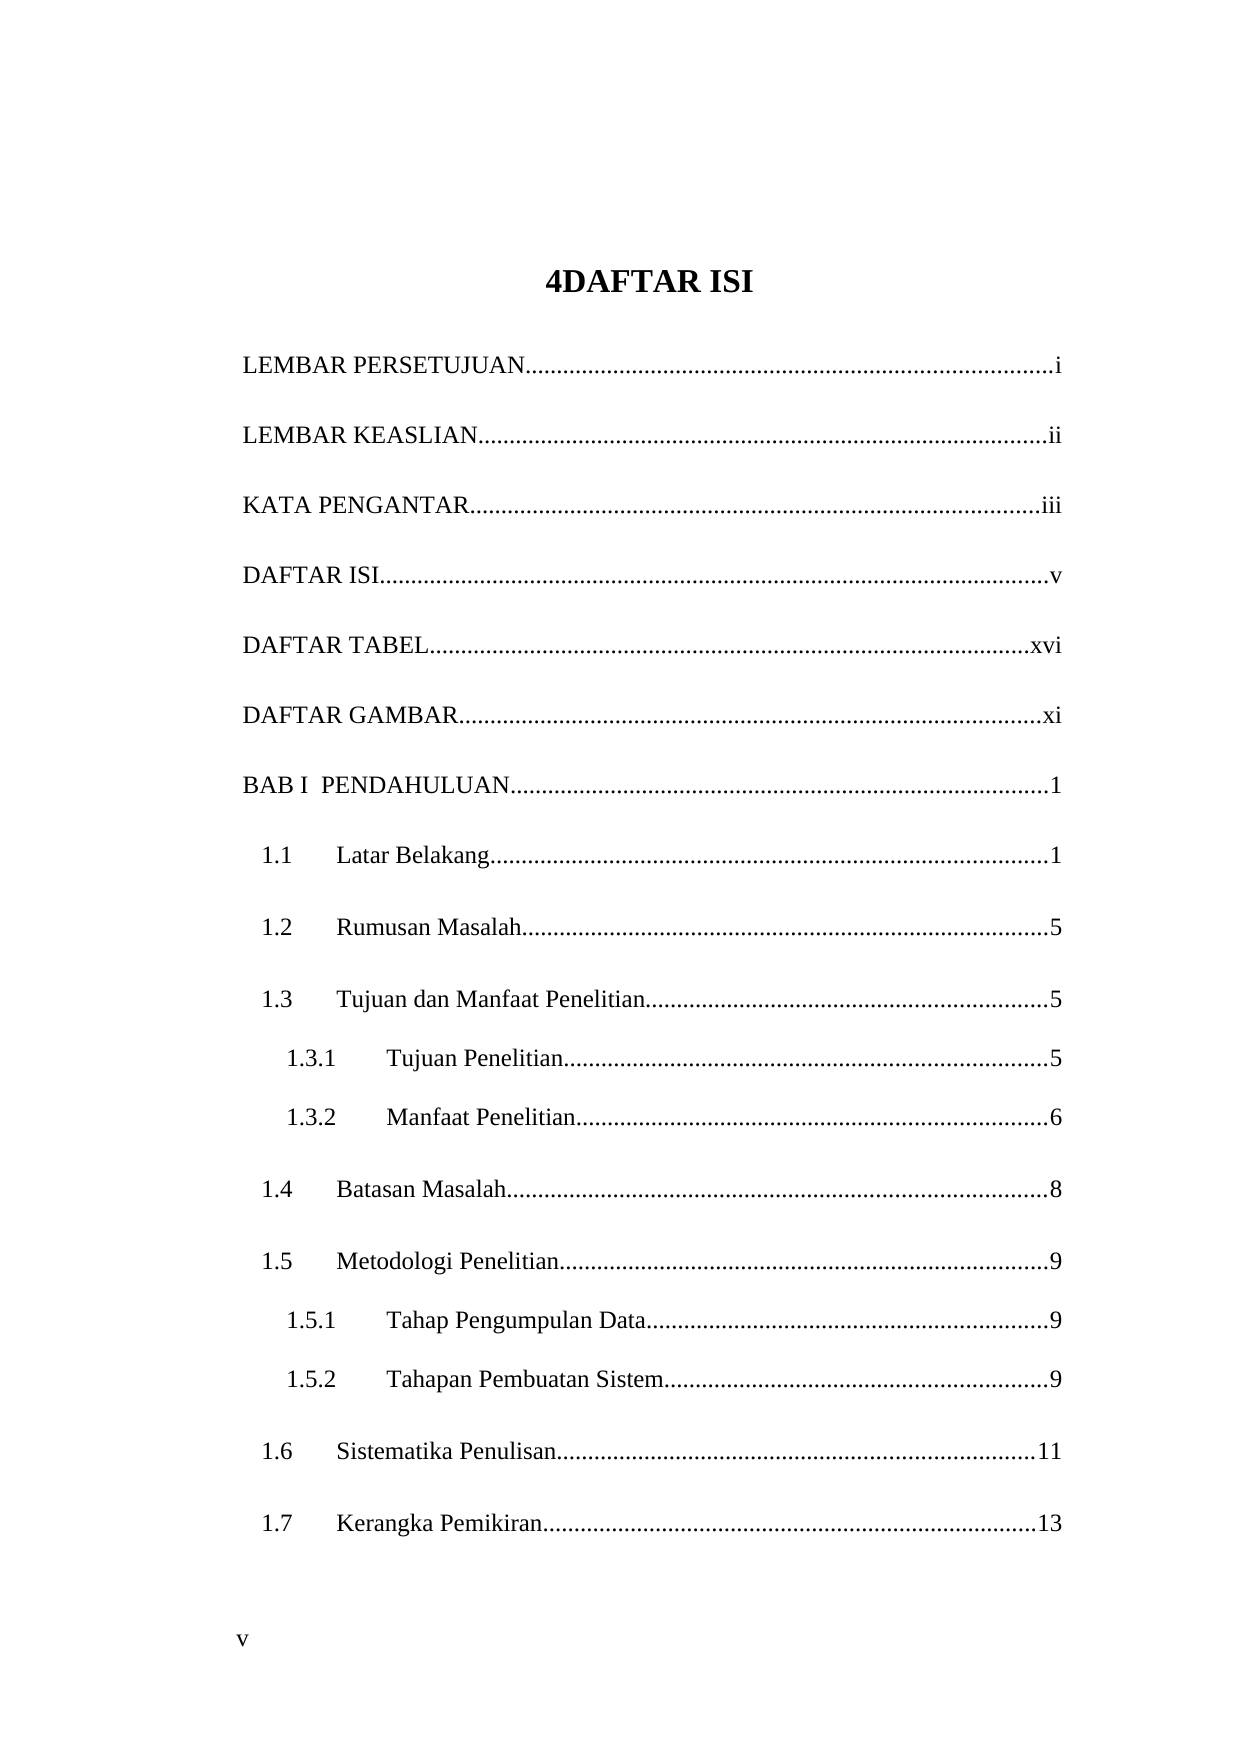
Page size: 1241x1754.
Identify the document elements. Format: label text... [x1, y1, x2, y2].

text DAFTAR GAMBAR xi [236, 700, 1063, 729]
text 1.4 Batasan Masalah 8 [261, 1174, 1063, 1203]
text 1.5 Metodologi Penelitian 9 [261, 1246, 1063, 1275]
text 1.5.1 Tahap Pengumpulan Data 9 [286, 1305, 1063, 1334]
text KATA PENGANTAR iii [236, 490, 1063, 519]
text 1.1 Latar Belakang 1 [261, 840, 1063, 869]
text 1.3 Tujuan dan Manfaat Penelitian 5 [261, 984, 1063, 1013]
text BAB I PENDAHULUAN 1 [236, 770, 1063, 799]
text DAFTAR TABEL xvi [236, 630, 1063, 659]
text LEMBAR KEASLIAN ii [236, 420, 1063, 449]
text LEMBAR PERSETUJUAN i [236, 350, 1063, 379]
text 1.5.2 Tahapan Pembuatan Sistem 9 [286, 1364, 1063, 1393]
text 1.7 Kerangka Pemikiran 13 [261, 1508, 1063, 1537]
text 1.3.2 Manfaat Penelitian 6 [286, 1102, 1063, 1131]
text DAFTAR ISI v [236, 560, 1063, 589]
text 1.6 Sistematika Penulisan 11 [261, 1436, 1063, 1465]
text 1.2 Rumusan Masalah 5 [261, 912, 1063, 941]
text 1.3.1 Tujuan Penelitian 5 [286, 1043, 1063, 1072]
subtitle DAFTAR ISI [236, 261, 1063, 299]
